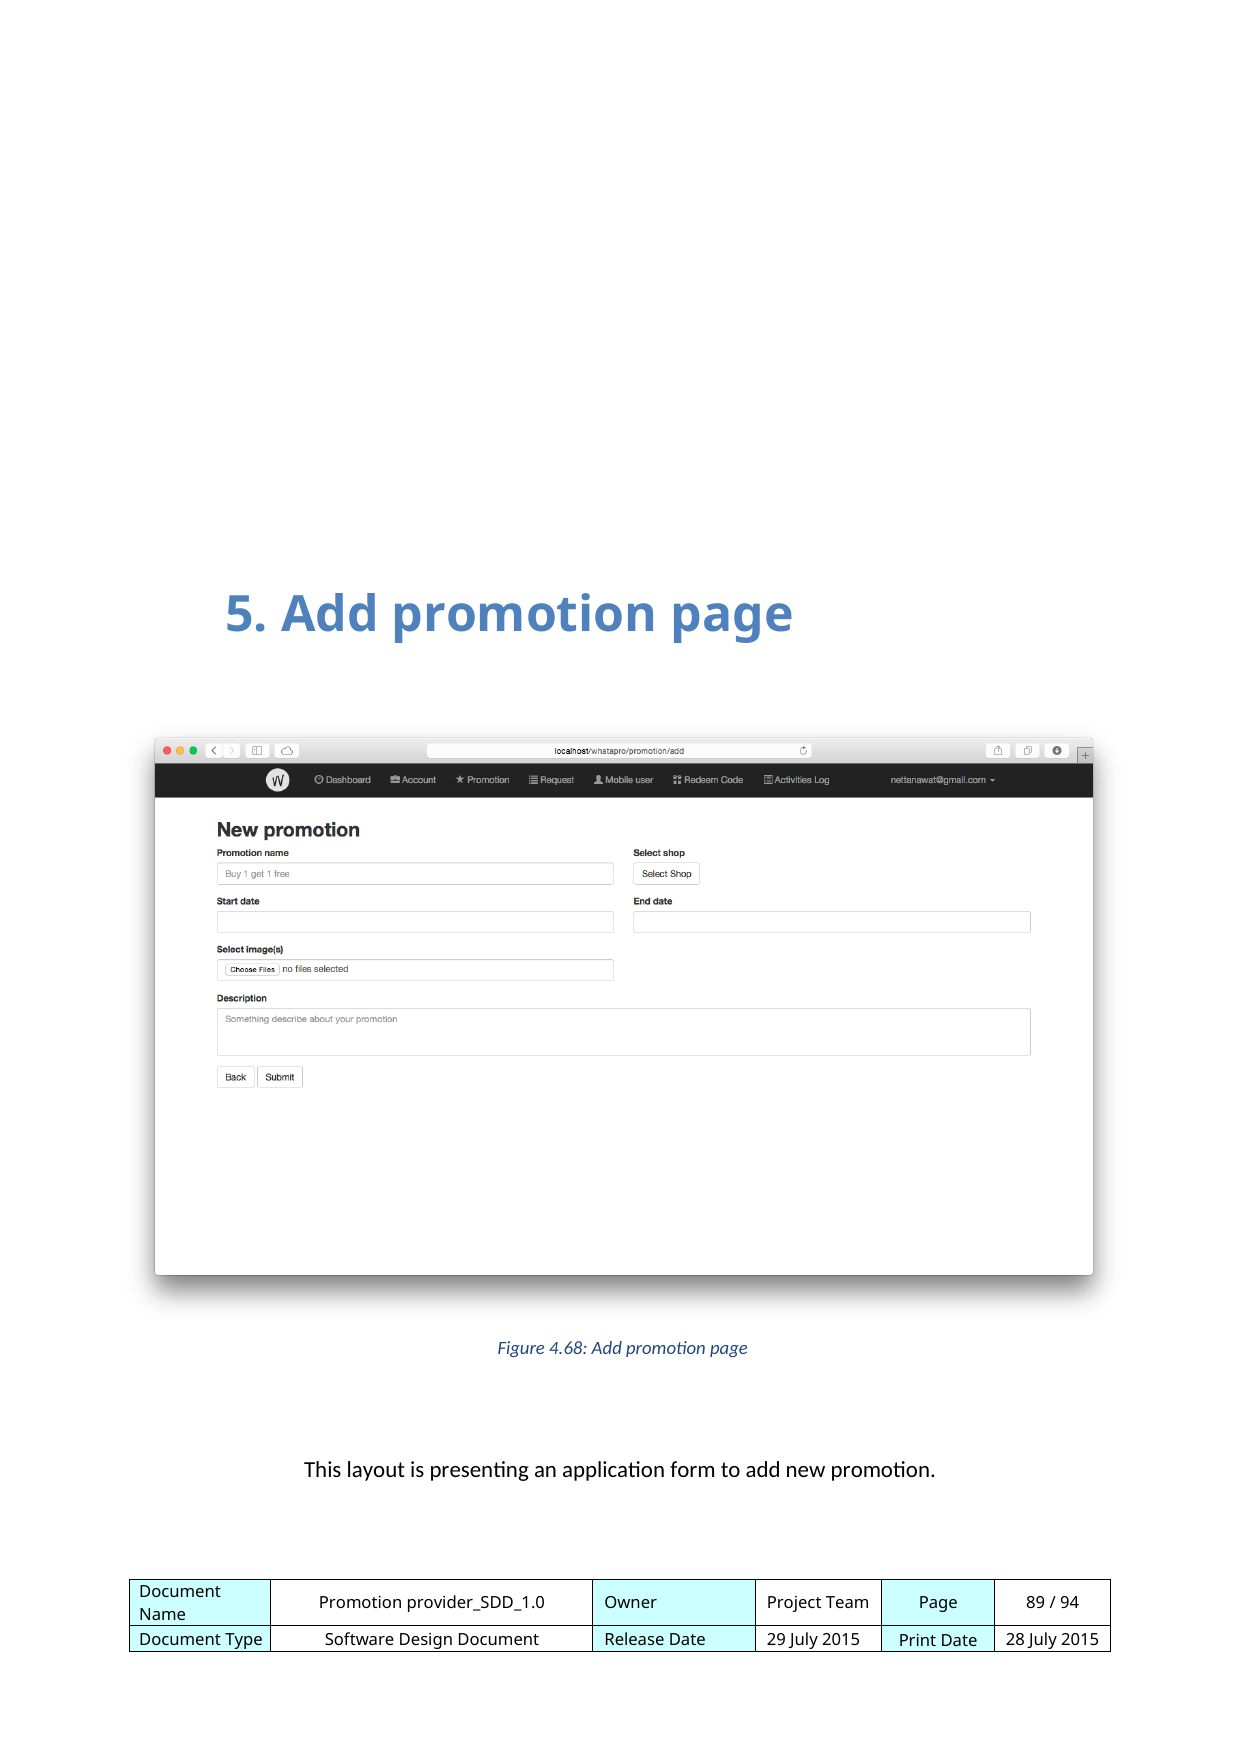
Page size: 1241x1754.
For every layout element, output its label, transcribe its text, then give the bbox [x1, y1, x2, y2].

text This layout is presenting an application form to add new promotion. [150, 1455, 1090, 1483]
picture [120, 720, 1121, 1321]
subtitle 5. Add promotion page [150, 577, 1090, 646]
